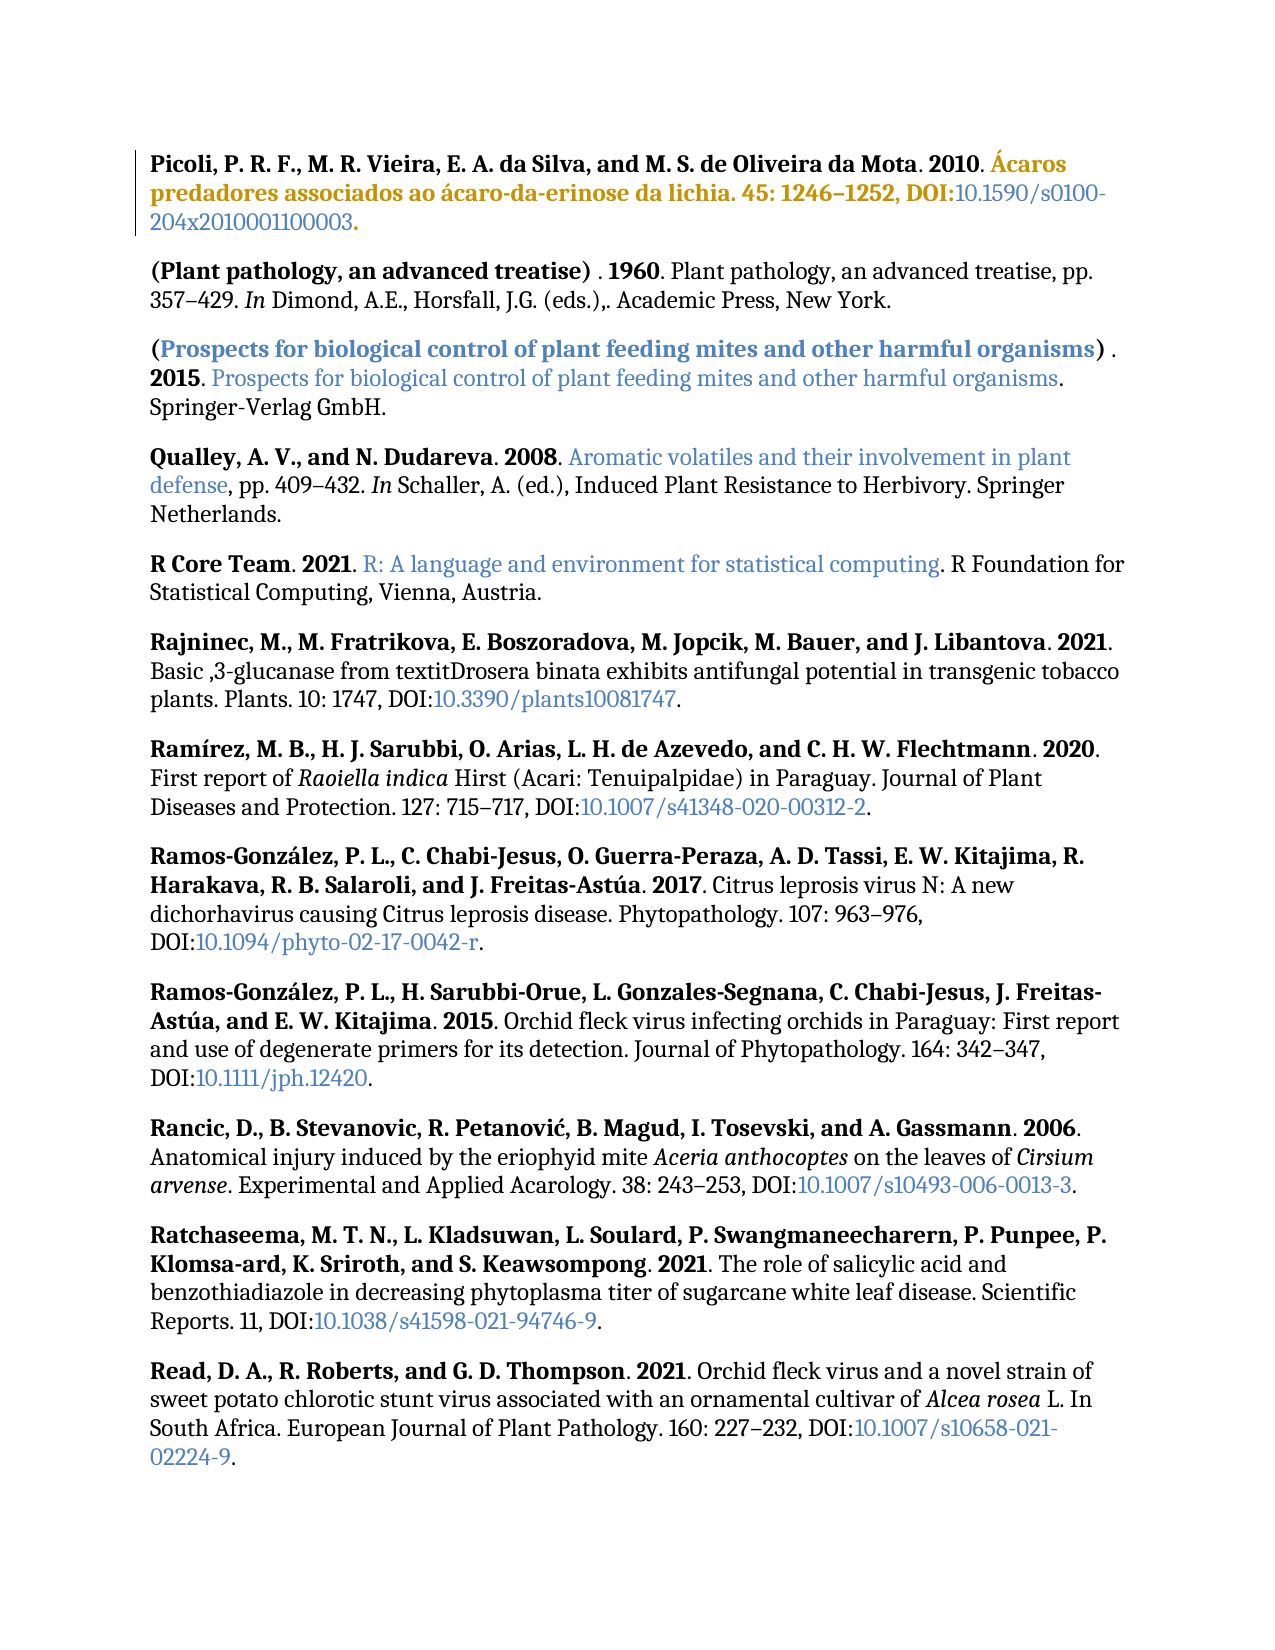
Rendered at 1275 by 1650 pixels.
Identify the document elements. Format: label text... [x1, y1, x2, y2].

text (Prospects for biological control of plant feeding mites and other harmful organisms) . 2015. Prospects for biological control of plant feeding mites and other harmful organisms. Springer-Verlag GmbH. [150, 335, 1125, 422]
text R Core Team. 2021. R: A language and environment for statistical computing. R Foundation for Statistical Computing, Vienna, Austria. [150, 549, 1125, 607]
text Ramı́rez, M. B., H. J. Sarubbi, O. Arias, L. H. de Azevedo, and C. H. W. Flechtmann. 2020. First report of Raoiella indica Hirst (Acari: Tenuipalpidae) in Paraguay. Journal of Plant Diseases and Protection. 127: 715–717, DOI:10.1007/s41348-020-00312-2. [150, 735, 1125, 821]
text (Plant pathology, an advanced treatise) . 1960. Plant pathology, an advanced treatise, pp. 357–429. In Dimond, A.E., Horsfall, J.G. (eds.),. Academic Press, New York. [150, 257, 1125, 314]
text Rancic, D., B. Stevanovic, R. Petanović, B. Magud, I. Tosevski, and A. Gassmann. 2006. Anatomical injury induced by the eriophyid mite Aceria anthocoptes on the leaves of Cirsium arvense. Experimental and Applied Acarology. 38: 243–253, DOI:10.1007/s10493-006-0013-3. [150, 1114, 1125, 1200]
text Qualley, A. V., and N. Dudareva. 2008. Aromatic volatiles and their involvement in plant defense, pp. 409–432. In Schaller, A. (ed.), Induced Plant Resistance to Herbivory. Springer Netherlands. [150, 442, 1125, 529]
text Ramos-González, P. L., H. Sarubbi-Orue, L. Gonzales-Segnana, C. Chabi-Jesus, J. Freitas-Astúa, and E. W. Kitajima. 2015. Orchid fleck virus infecting orchids in Paraguay: First report and use of degenerate primers for its detection. Journal of Phytopathology. 164: 342–347, DOI:10.1111/jph.12420. [150, 978, 1125, 1093]
text Ramos-González, P. L., C. Chabi-Jesus, O. Guerra-Peraza, A. D. Tassi, E. W. Kitajima, R. Harakava, R. B. Salaroli, and J. Freitas-Astúa. 2017. Citrus leprosis virus N: A new dichorhavirus causing Citrus leprosis disease. Phytopathology. 107: 963–976, DOI:10.1094/phyto-02-17-0042-r. [150, 842, 1125, 957]
text Rajninec, M., M. Fratrikova, E. Boszoradova, M. Jopcik, M. Bauer, and J. Libantova. 2021. Basic ,3-glucanase from textitDrosera binata exhibits antifungal potential in transgenic tobacco plants. Plants. 10: 1747, DOI:10.3390/plants10081747. [150, 628, 1125, 714]
text Picoli, P. R. F., M. R. Vieira, E. A. da Silva, and M. S. de Oliveira da Mota. 2010. Ácaros predadores associados ao ácaro-da-erinose da lichia. 45: 1246–1252, DOI:10.1590/s0100-204x2010001100003. [150, 150, 1125, 236]
text Ratchaseema, M. T. N., L. Kladsuwan, L. Soulard, P. Swangmaneecharern, P. Punpee, P. Klomsa-ard, K. Sriroth, and S. Keawsompong. 2021. The role of salicylic acid and benzothiadiazole in decreasing phytoplasma titer of sugarcane white leaf disease. Scientific Reports. 11, DOI:10.1038/s41598-021-94746-9. [150, 1221, 1125, 1336]
text Read, D. A., R. Roberts, and G. D. Thompson. 2021. Orchid fleck virus and a novel strain of sweet potato chlorotic stunt virus associated with an ornamental cultivar of Alcea rosea L. In South Africa. European Journal of Plant Pathology. 160: 227–232, DOI:10.1007/s10658-021-02224-9. [150, 1357, 1125, 1472]
